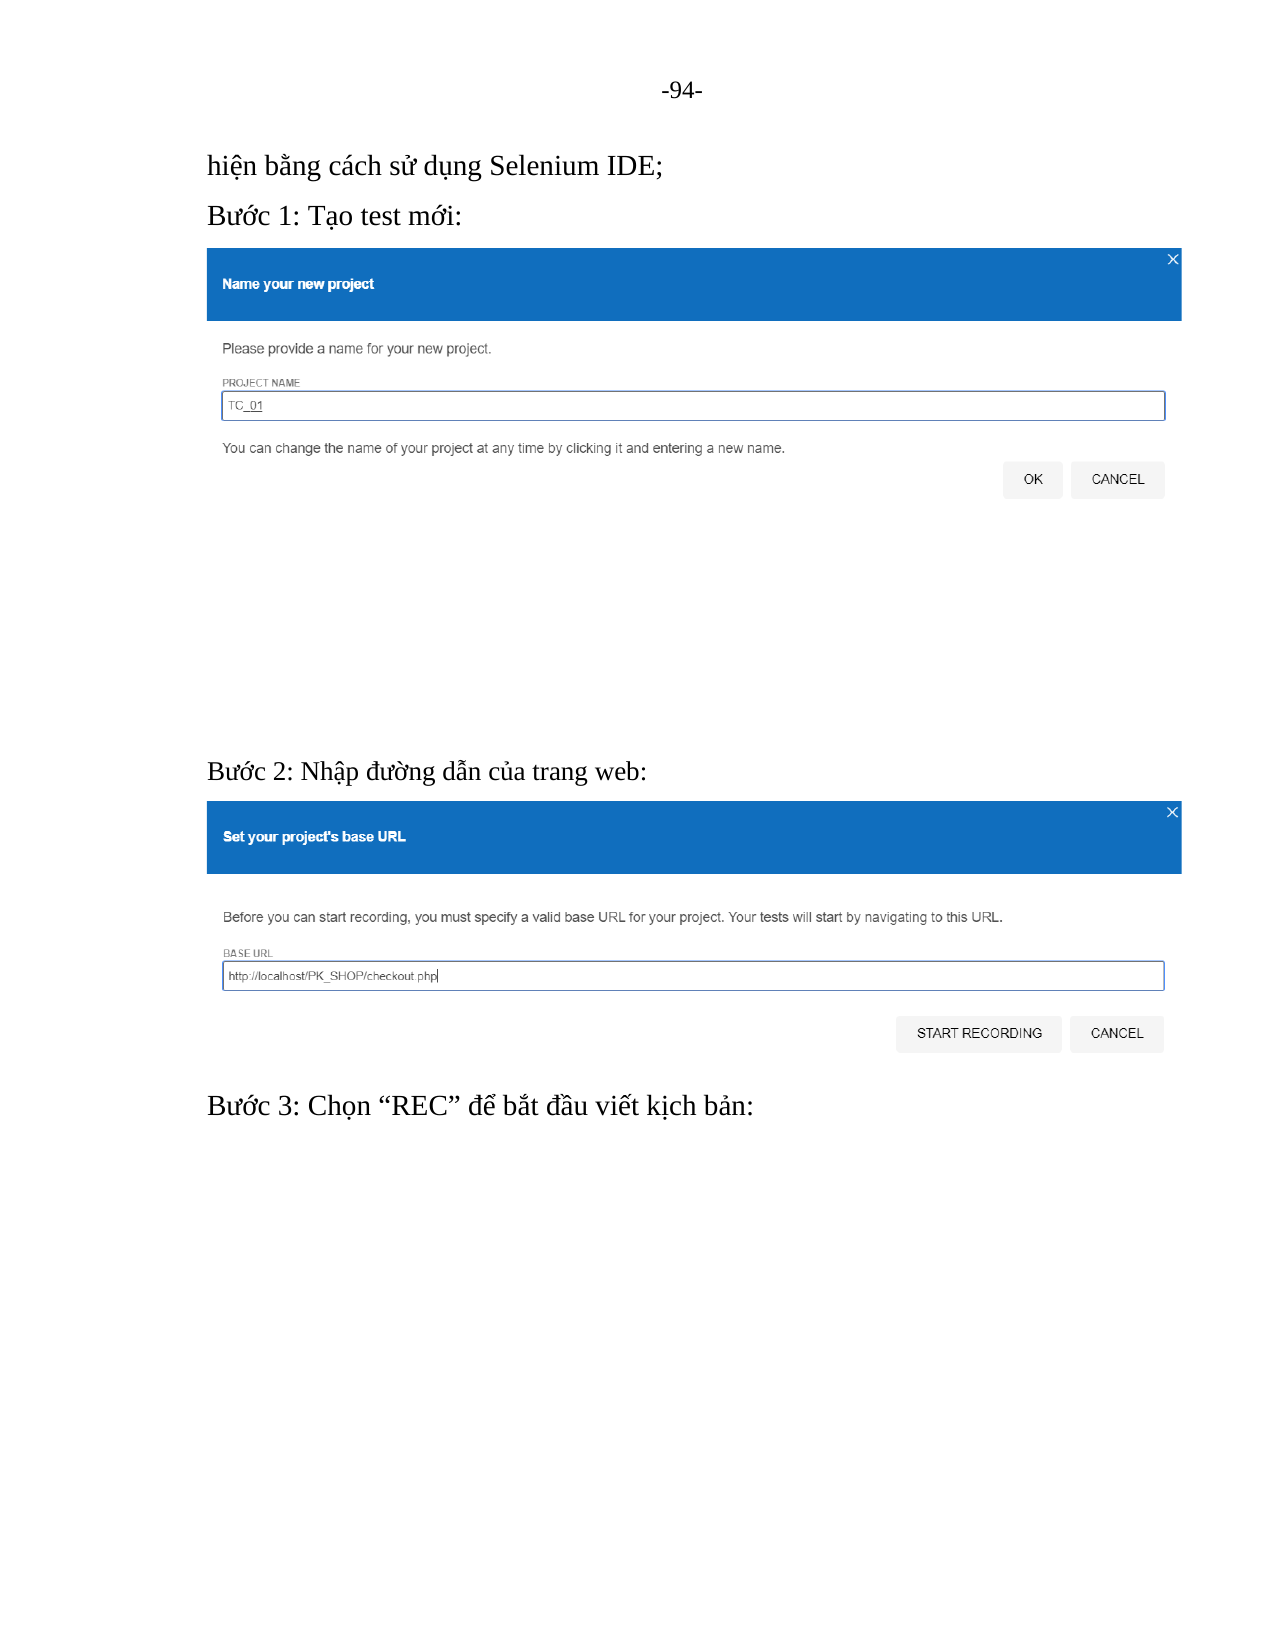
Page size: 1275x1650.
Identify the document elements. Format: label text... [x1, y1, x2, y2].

text Bước 2: Nhập đường dẫn của trang web:Bước 3: Chọn “REC” để bắt đầu viết kịch bản: [207, 755, 1157, 801]
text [207, 148, 1157, 181]
text Bước 2: Nhập đường dẫn của trang web:Bước 3: Chọn “REC” để bắt đầu viết kịch bản: [207, 1072, 1157, 1122]
text Bước 1: Tạo test mới: [207, 198, 1157, 232]
picture [206, 248, 1182, 507]
picture [206, 801, 1182, 1072]
